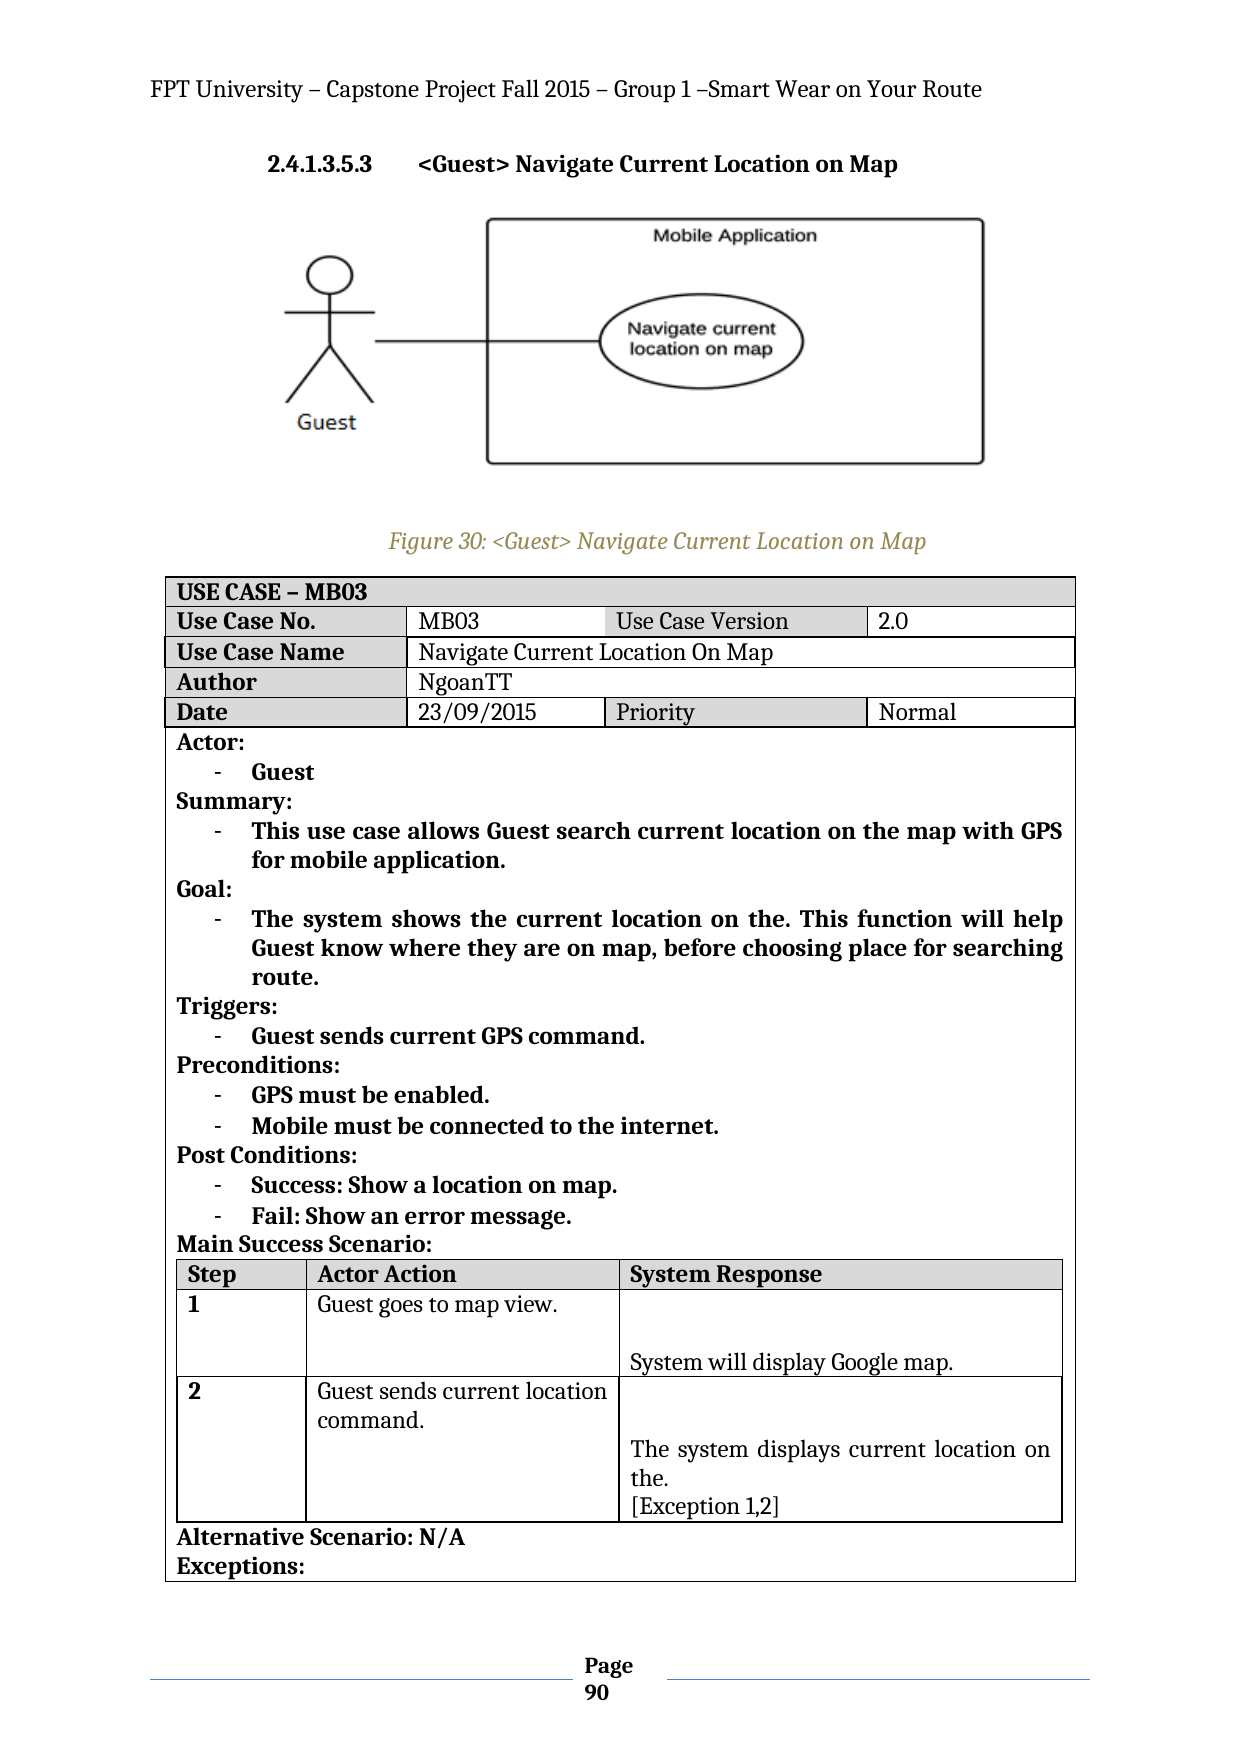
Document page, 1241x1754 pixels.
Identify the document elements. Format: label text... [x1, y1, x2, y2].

table_cell 2.0 [868, 607, 1075, 636]
table_cell Author [166, 668, 406, 697]
table_cell NgoanTT [407, 668, 1075, 697]
table_header USE CASE – MB03 [166, 578, 1075, 606]
table_cell 23/09/2015 [408, 698, 604, 726]
table_cell Normal [868, 698, 1074, 726]
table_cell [166, 728, 1075, 1581]
picture [150, 183, 1029, 502]
text Figure 30: <Guest> Navigate Current Location on Map [150, 527, 1090, 556]
table_cell Use Case Version [605, 607, 867, 636]
subtitle <Guest> Navigate Current Location on Map [267, 150, 1090, 179]
table_cell Use Case Name [166, 637, 406, 667]
table_cell MB03 [407, 607, 604, 636]
table_cell Navigate Current Location On Map [408, 638, 1074, 667]
table_cell Use Case No. [166, 607, 406, 636]
table_cell Priority [606, 698, 866, 726]
table_cell Date [166, 698, 406, 726]
